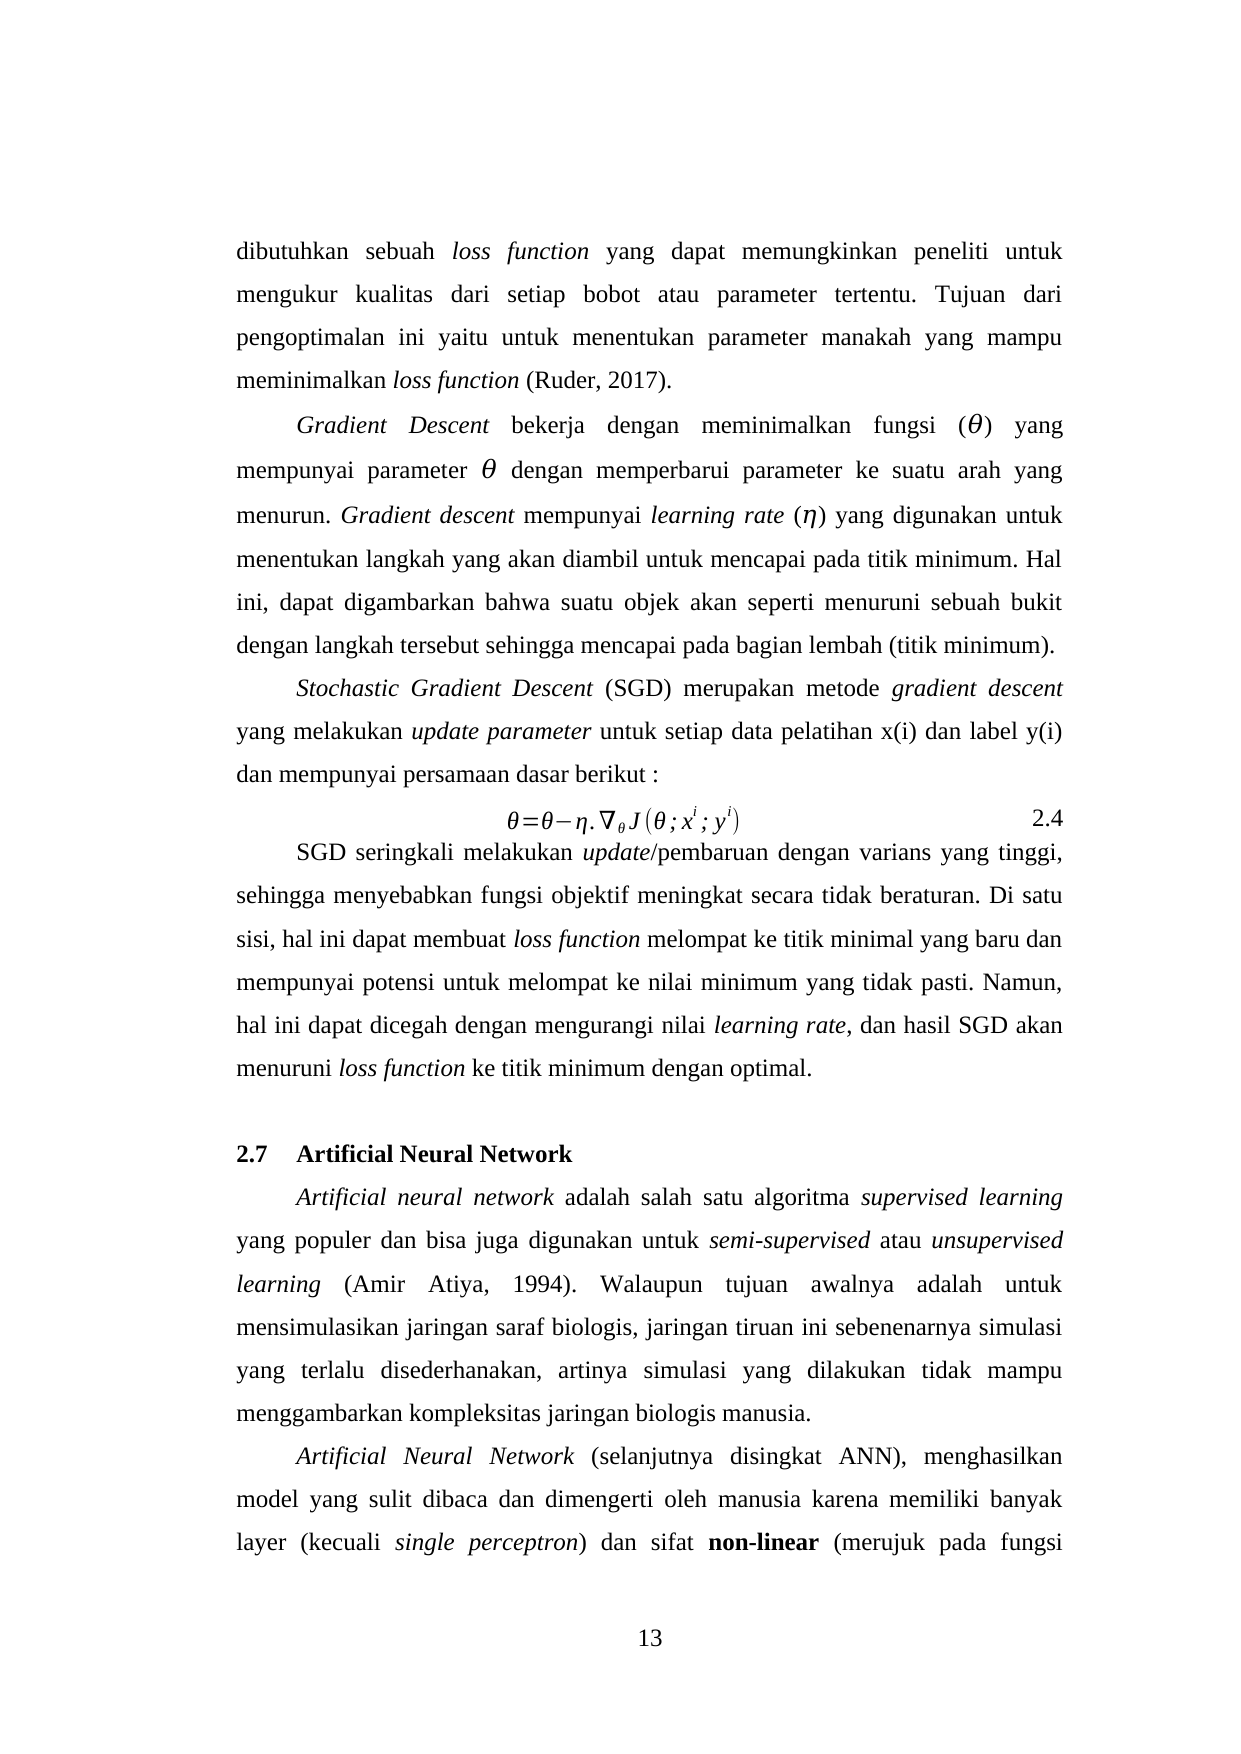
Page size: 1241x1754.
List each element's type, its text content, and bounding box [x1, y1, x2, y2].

text SGD seringkali melakukan update/pembaruan dengan varians yang tinggi, sehingga menyebabkan fungsi objektif meningkat secara tidak beraturan. Di satu sisi, hal ini dapat membuat loss function melompat ke titik minimal yang baru dan mempunyai potensi untuk melompat ke nilai minimum yang tidak pasti. Namun, hal ini dapat dicegah dengan mengurangi nilai learning rate, dan hasil SGD akan menuruni loss function ke titik minimum dengan optimal. [236, 837, 1063, 1082]
text Gradient Descent bekerja dengan meminimalkan fungsi (𝜃) yang mempunyai parameter 𝜃 dengan memperbarui parameter ke suatu arah yang menurun. Gradient descent mempunyai learning rate (𝜂) yang digunakan untuk menentukan langkah yang akan diambil untuk mencapai pada titik minimum. Hal ini, dapat digambarkan bahwa suatu objek akan seperti menuruni sebuah bukit dengan langkah tersebut sehingga mencapai pada bagian lembah (titik minimum). [236, 409, 1063, 659]
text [236, 1441, 1063, 1556]
text Stochastic Gradient Descent (SGD) merupakan metode gradient descent yang melakukan update parameter untuk setiap data pelatihan x(i) dan label y(i) dan mempunyai persamaan dasar berikut : [236, 673, 1063, 788]
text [236, 236, 1063, 394]
subtitle Artificial Neural Network [236, 1139, 1063, 1168]
text 2.4 [236, 802, 1063, 837]
text Artificial neural network adalah salah satu algoritma supervised learning yang populer dan bisa juga digunakan untuk semi-supervised atau unsupervised learning (Amir Atiya, 1994). Walaupun tujuan awalnya adalah untuk mensimulasikan jaringan saraf biologis, jaringan tiruan ini sebenenarnya simulasi yang terlalu disederhanakan, artinya simulasi yang dilakukan tidak mampu menggambarkan kompleksitas jaringan biologis manusia. [236, 1182, 1063, 1427]
